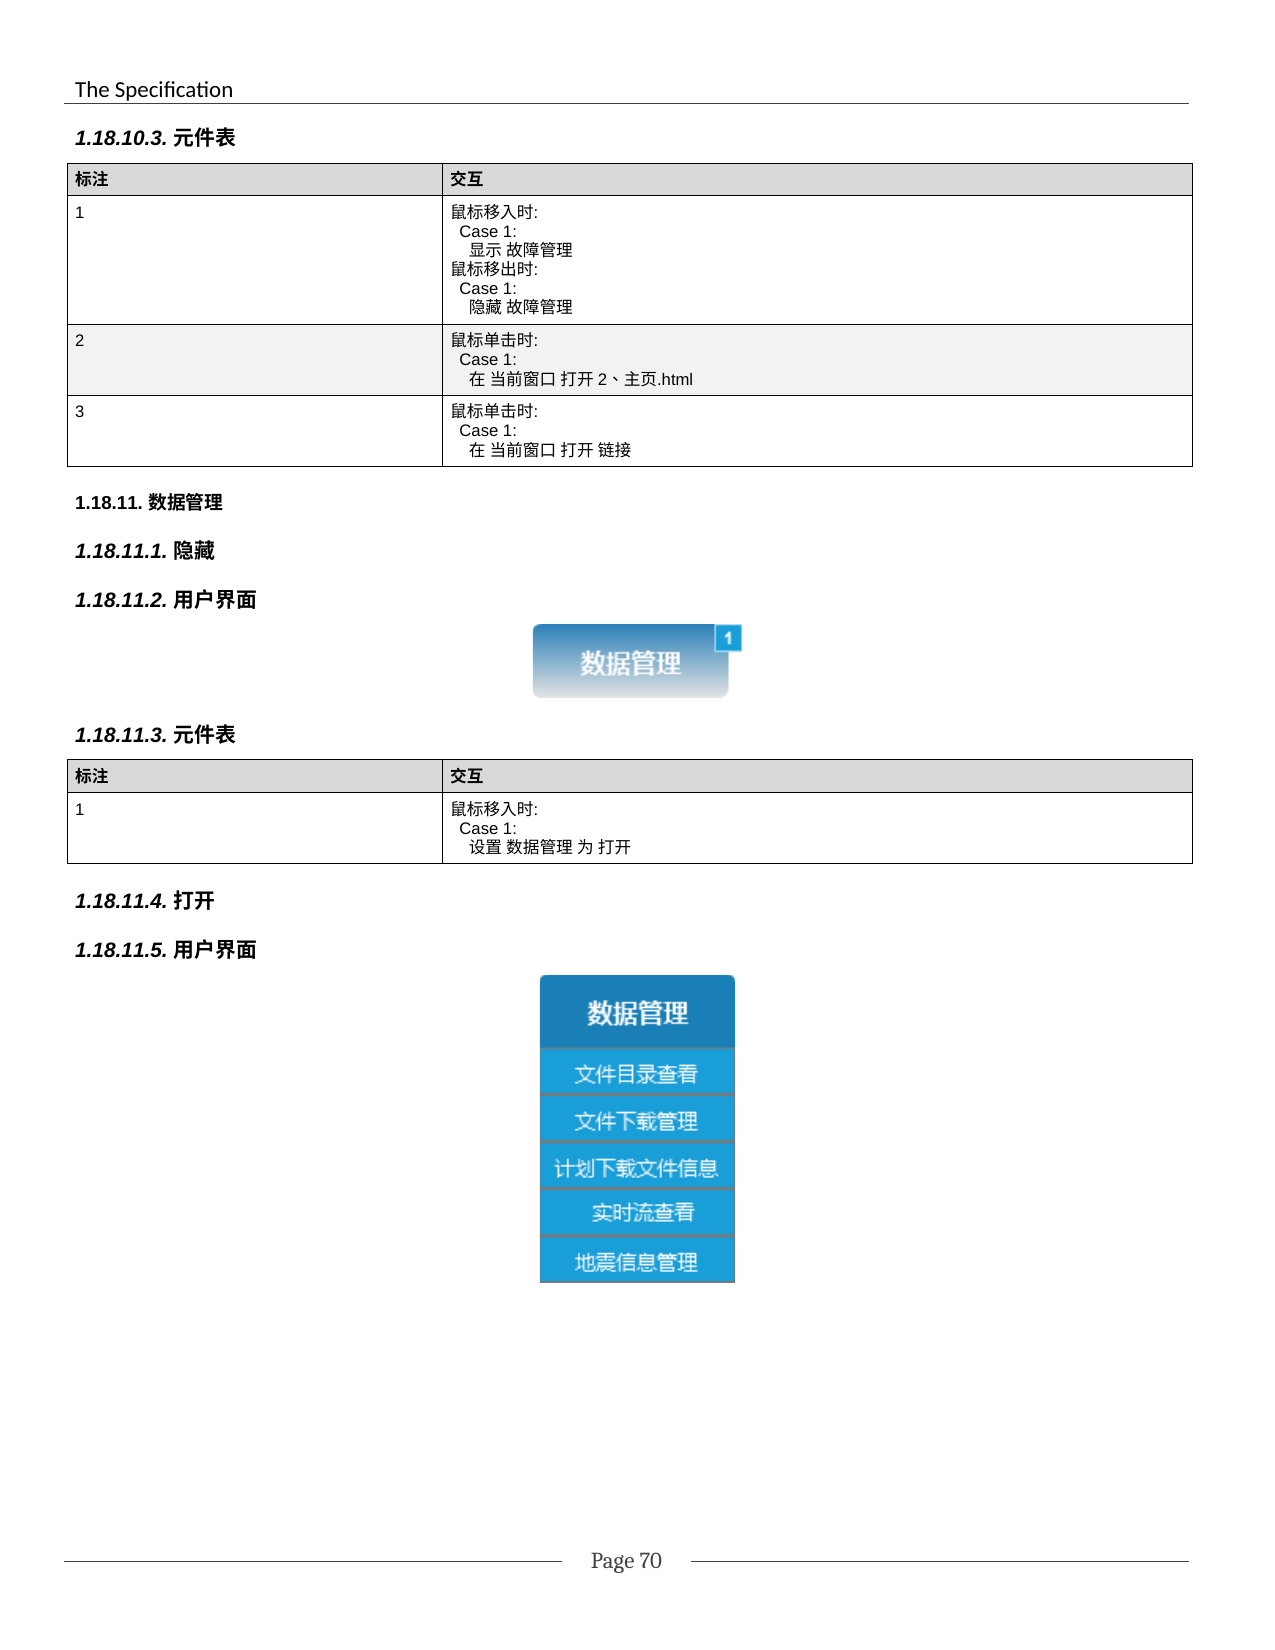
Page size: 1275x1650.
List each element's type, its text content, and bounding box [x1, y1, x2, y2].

subtitle 用户界面 [75, 938, 1200, 962]
table_header 交互 [443, 760, 1192, 792]
table_cell 鼠标移入时: Case 1: 显示 故障管理 鼠标移出时: Case 1: 隐藏 故障管理 [443, 196, 1192, 324]
table_cell 2 [68, 325, 442, 395]
table_cell 鼠标单击时: Case 1: 在 当前窗口 打开 链接 [443, 396, 1192, 466]
subtitle 隐藏 [75, 538, 1200, 563]
table_header 标注 [68, 164, 442, 195]
table_header 交互 [443, 164, 1192, 195]
table_header 标注 [68, 760, 442, 792]
subtitle 打开 [75, 889, 1200, 913]
table_cell 1 [68, 196, 442, 324]
subtitle 元件表 [75, 126, 1200, 150]
subtitle 数据管理 [75, 492, 1200, 513]
subtitle 用户界面 [75, 588, 1200, 612]
table_cell 鼠标单击时: Case 1: 在 当前窗口 打开 2、主页.html [443, 325, 1192, 395]
table_cell 1 [68, 793, 442, 863]
table_cell 3 [68, 396, 442, 466]
table_cell 鼠标移入时: Case 1: 设置 数据管理 为 打开 [443, 793, 1192, 863]
subtitle 元件表 [75, 723, 1200, 747]
